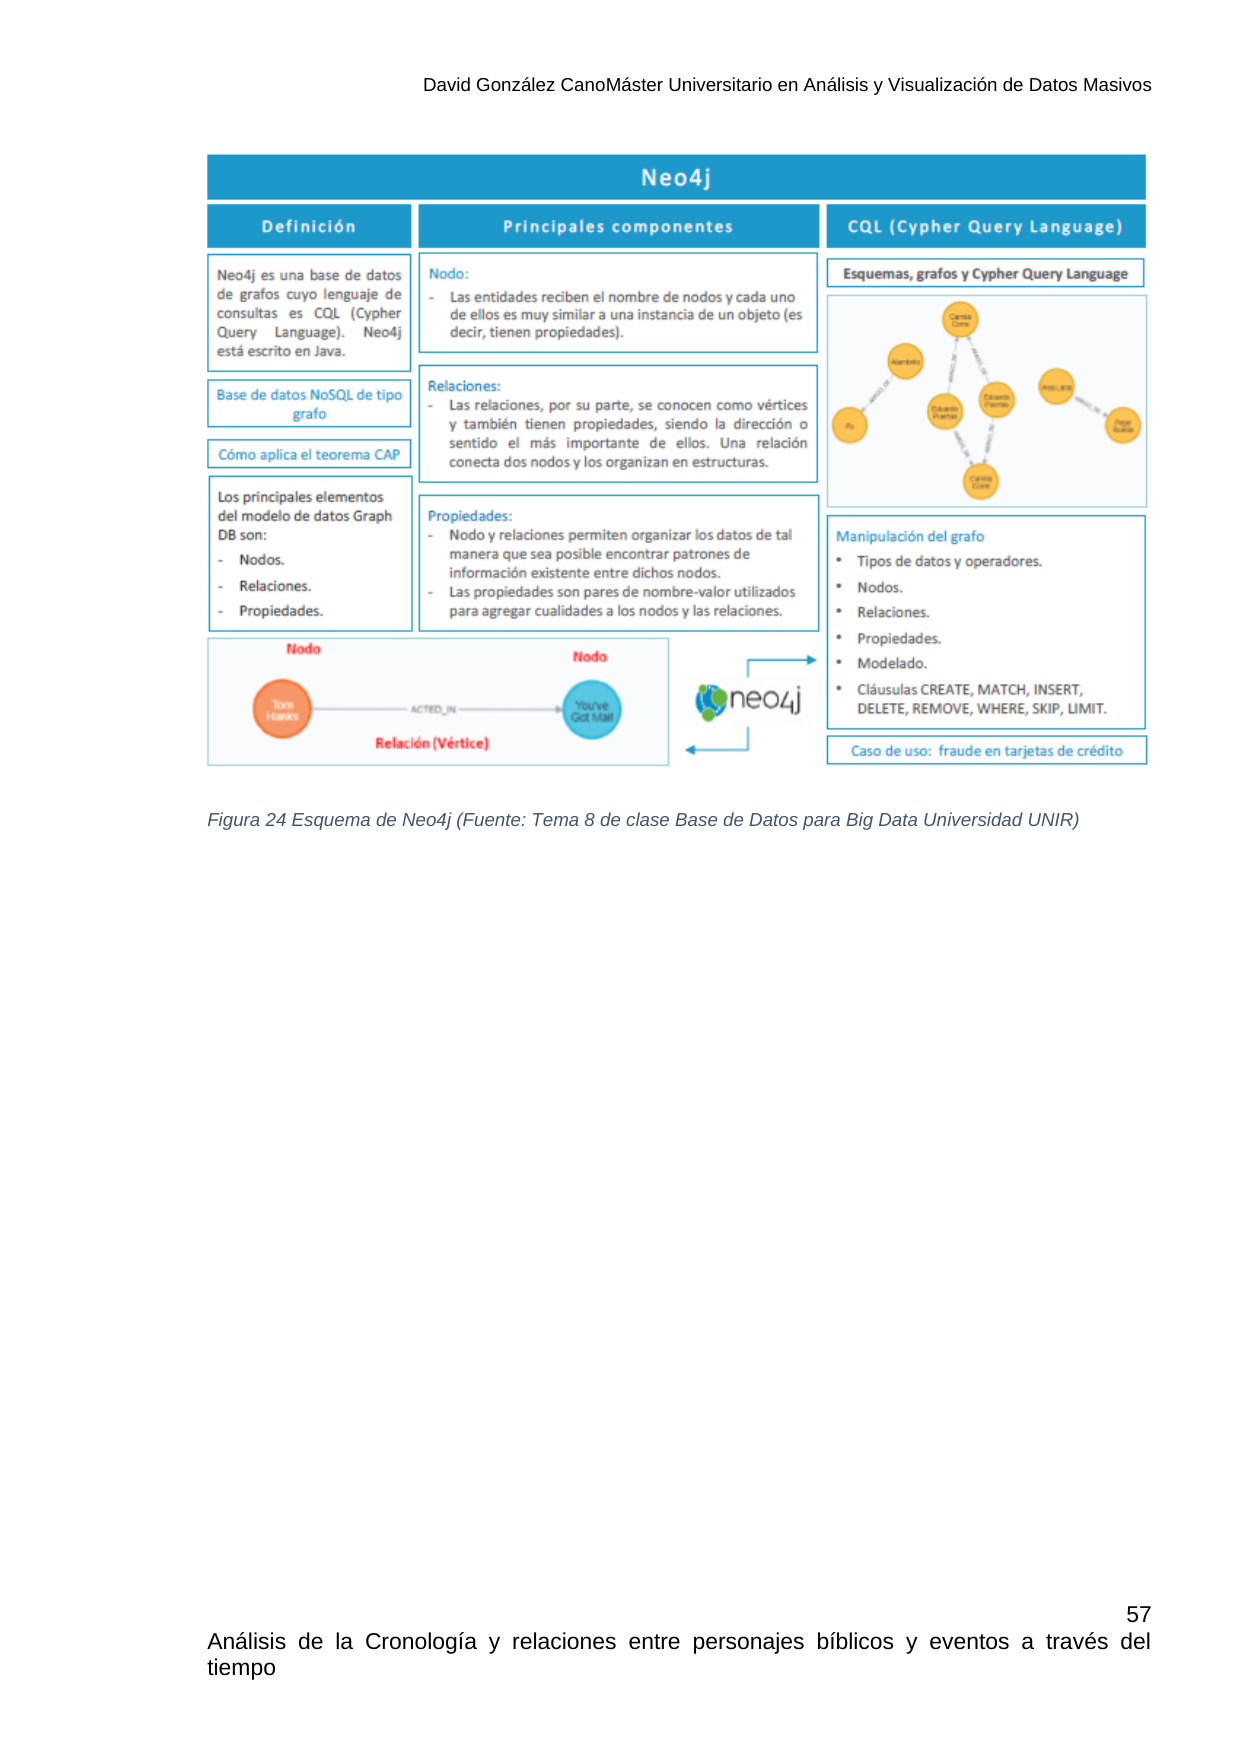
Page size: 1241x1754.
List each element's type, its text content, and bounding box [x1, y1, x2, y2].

picture [207, 147, 1152, 775]
text Figura 24 Esquema de Neo4j (Fuente: Tema 8 de clase Base de Datos para Big Data Universidad UNIR) [207, 808, 1152, 830]
